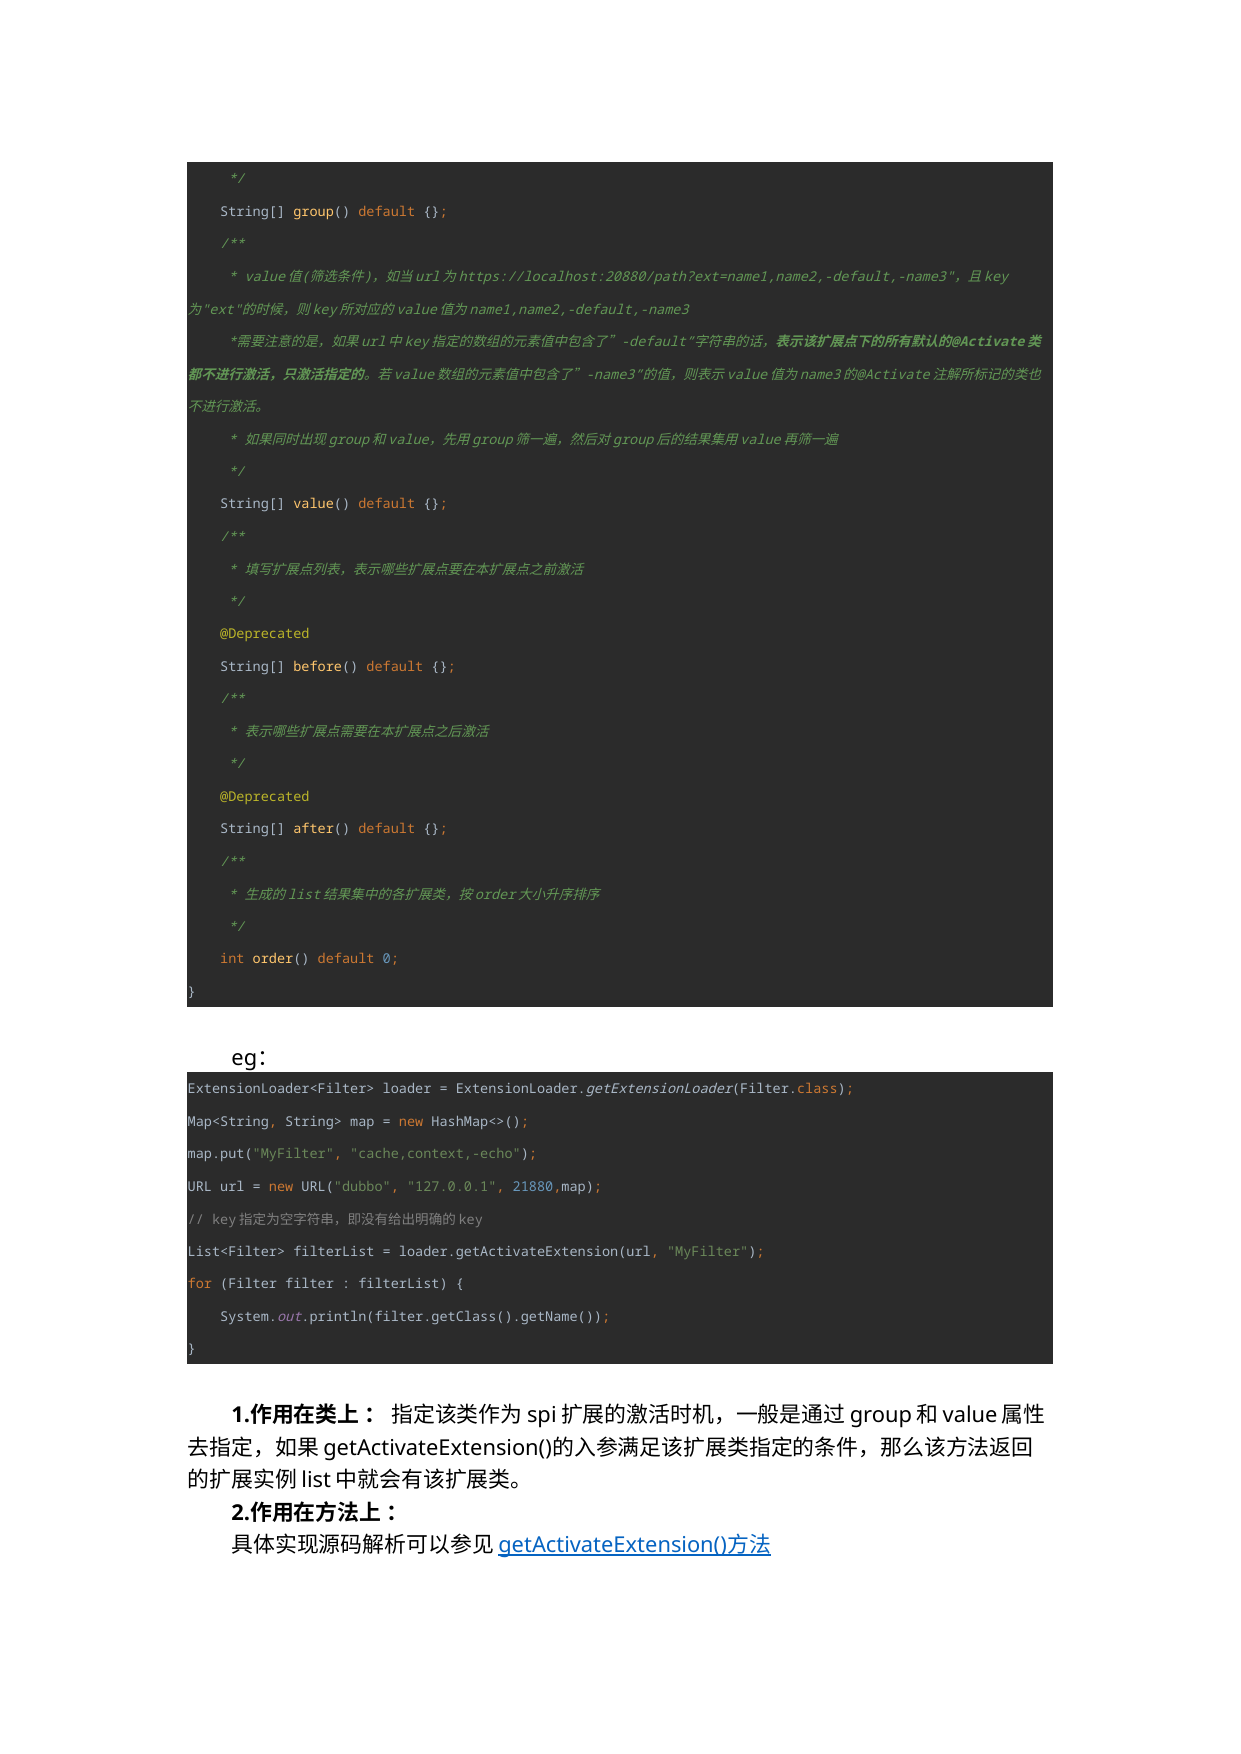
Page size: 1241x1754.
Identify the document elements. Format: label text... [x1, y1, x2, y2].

text ExtensionLoader<Filter> loader = ExtensionLoader.getExtensionLoader(Filter.class); Map<String, String> map = new HashMap<>(); map.put("MyFilter", "cache,context,-echo"); URL url = new URL("dubbo", "127.0.0.1", 21880,map); // key指定为空字符串，即没有给出明确的key List<Filter> filterList = loader.getActivateExtension(url, "MyFilter"); for (Filter filter : filterList) { System.out.println(filter.getClass().getName()); } [187, 1072, 1053, 1364]
text * 如果同时出现group和value，先用group筛一遍，然后对group后的结果集用value再筛一遍 */ String[] value() default {}; /** * 填写扩展点列表，表示哪些扩展点要在本扩展点之前激活 */ @Deprecated String[] before() default {}; /** * 表示哪些扩展点需要在本扩展点之后激活 */ @Deprecated String[] after() default {}; /** * 生成的list结果集中的各扩展类，按order大小升序排序 */ int order() default 0; } [187, 422, 1053, 1007]
text 2.作用在方法上 ： [187, 1494, 1053, 1527]
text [187, 162, 1053, 324]
text 具体实现源码解析可以参见getActivateExtension()方法 [187, 1527, 1053, 1559]
text eg： [187, 1039, 1053, 1072]
text 1.作用在类上 ： 指定该类作为spi扩展的激活时机，一般是通过group和value属性去指定，如果getActivateExtension()的入参满足该扩展类指定的条件，那么该方法返回的扩展实例list中就会有该扩展类。 [187, 1397, 1053, 1494]
text *需要注意的是，如果url中key指定的数组的元素值中包含了”-default”字符串的话，表示该扩展点下的所有默认的@Activate类都不进行激活，只激活指定的。若value数组的元素值中包含了”-name3”的值，则表示value值为name3的@Activate注解所标记的类也不进行激活。 [187, 324, 1053, 422]
